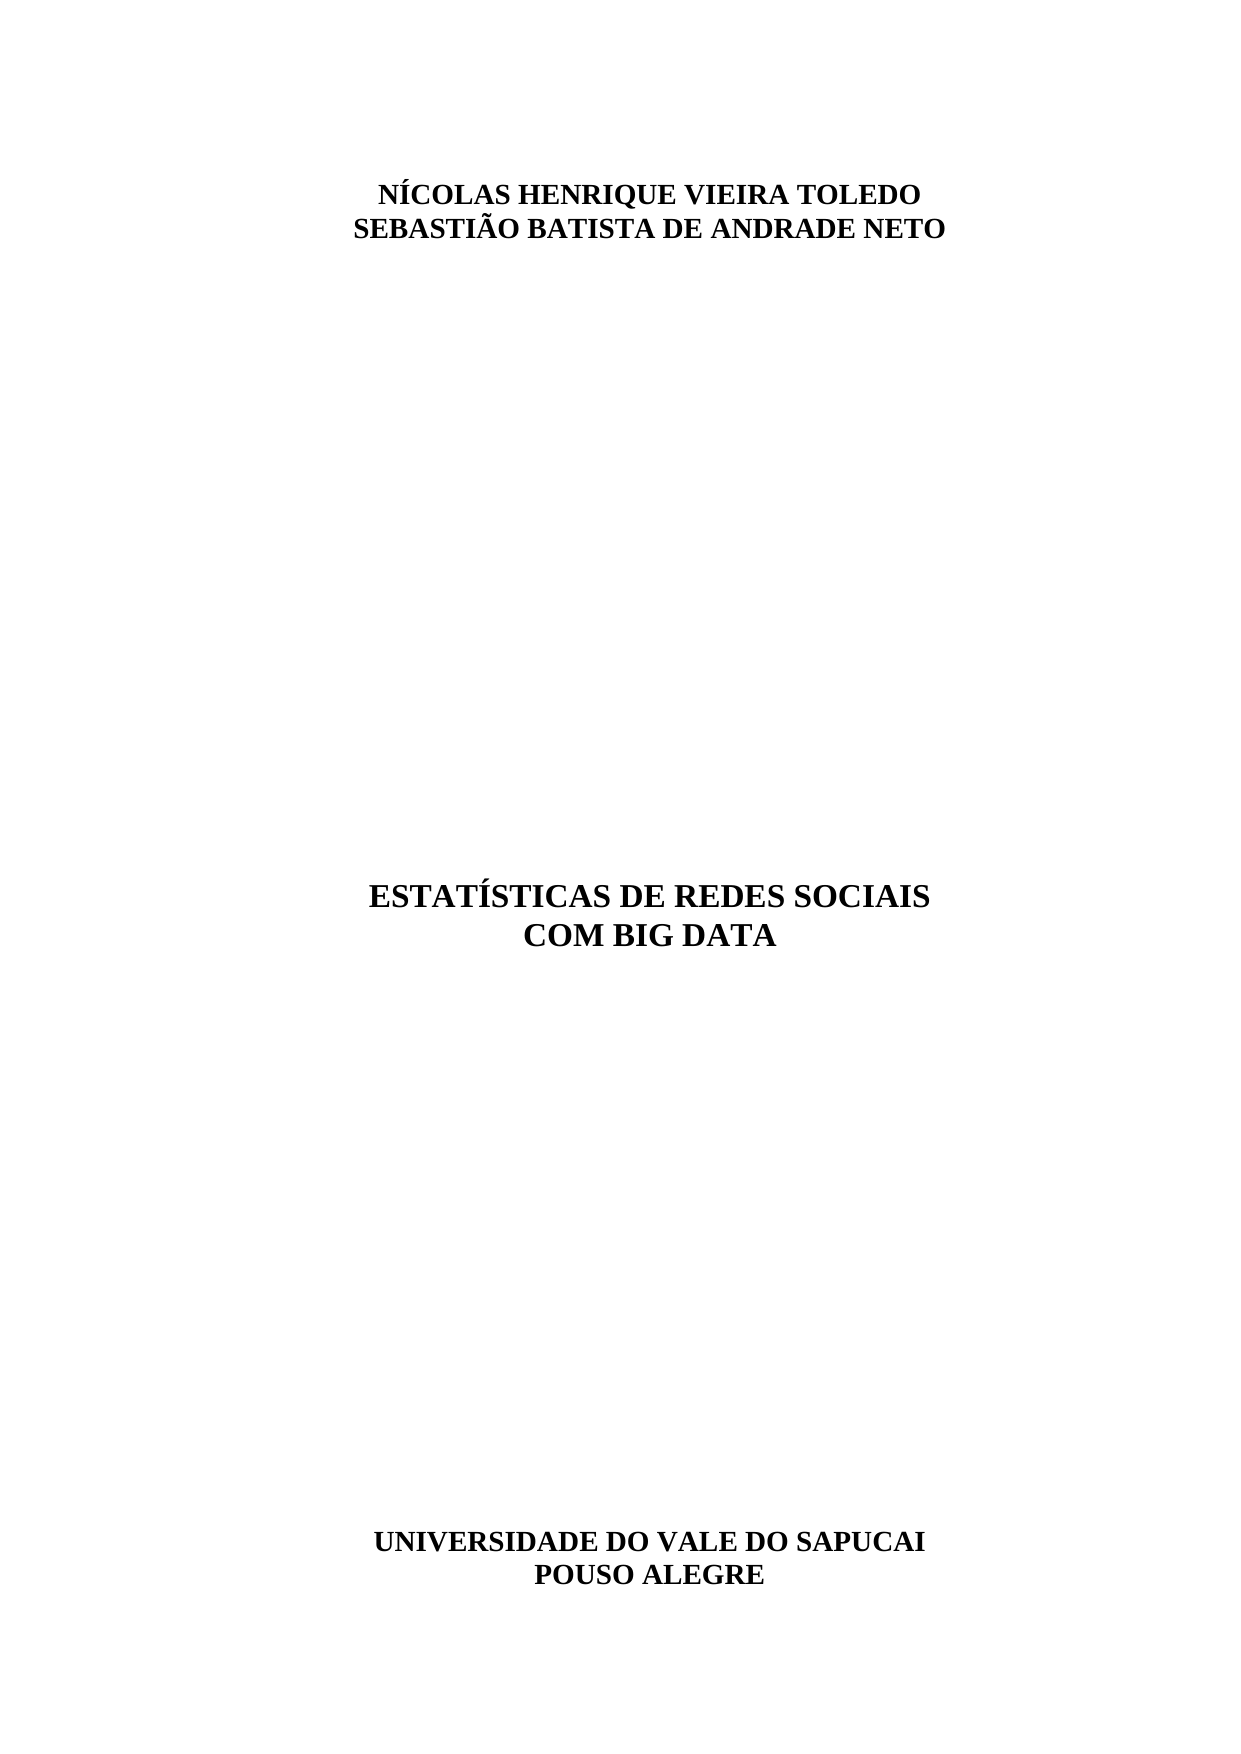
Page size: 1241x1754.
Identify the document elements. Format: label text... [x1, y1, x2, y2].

text UNIVERSIDADE DO VALE DO SAPUCAI [177, 1524, 1122, 1557]
text COM BIG DATA [177, 915, 1122, 953]
text NÍCOLAS HENRIQUE VIEIRA TOLEDO [177, 177, 1122, 211]
text SEBASTIÃO BATISTA DE ANDRADE NETO [177, 211, 1122, 244]
text ESTATÍSTICAS DE REDES SOCIAIS [177, 877, 1122, 915]
text POUSO ALEGRE [177, 1557, 1122, 1591]
